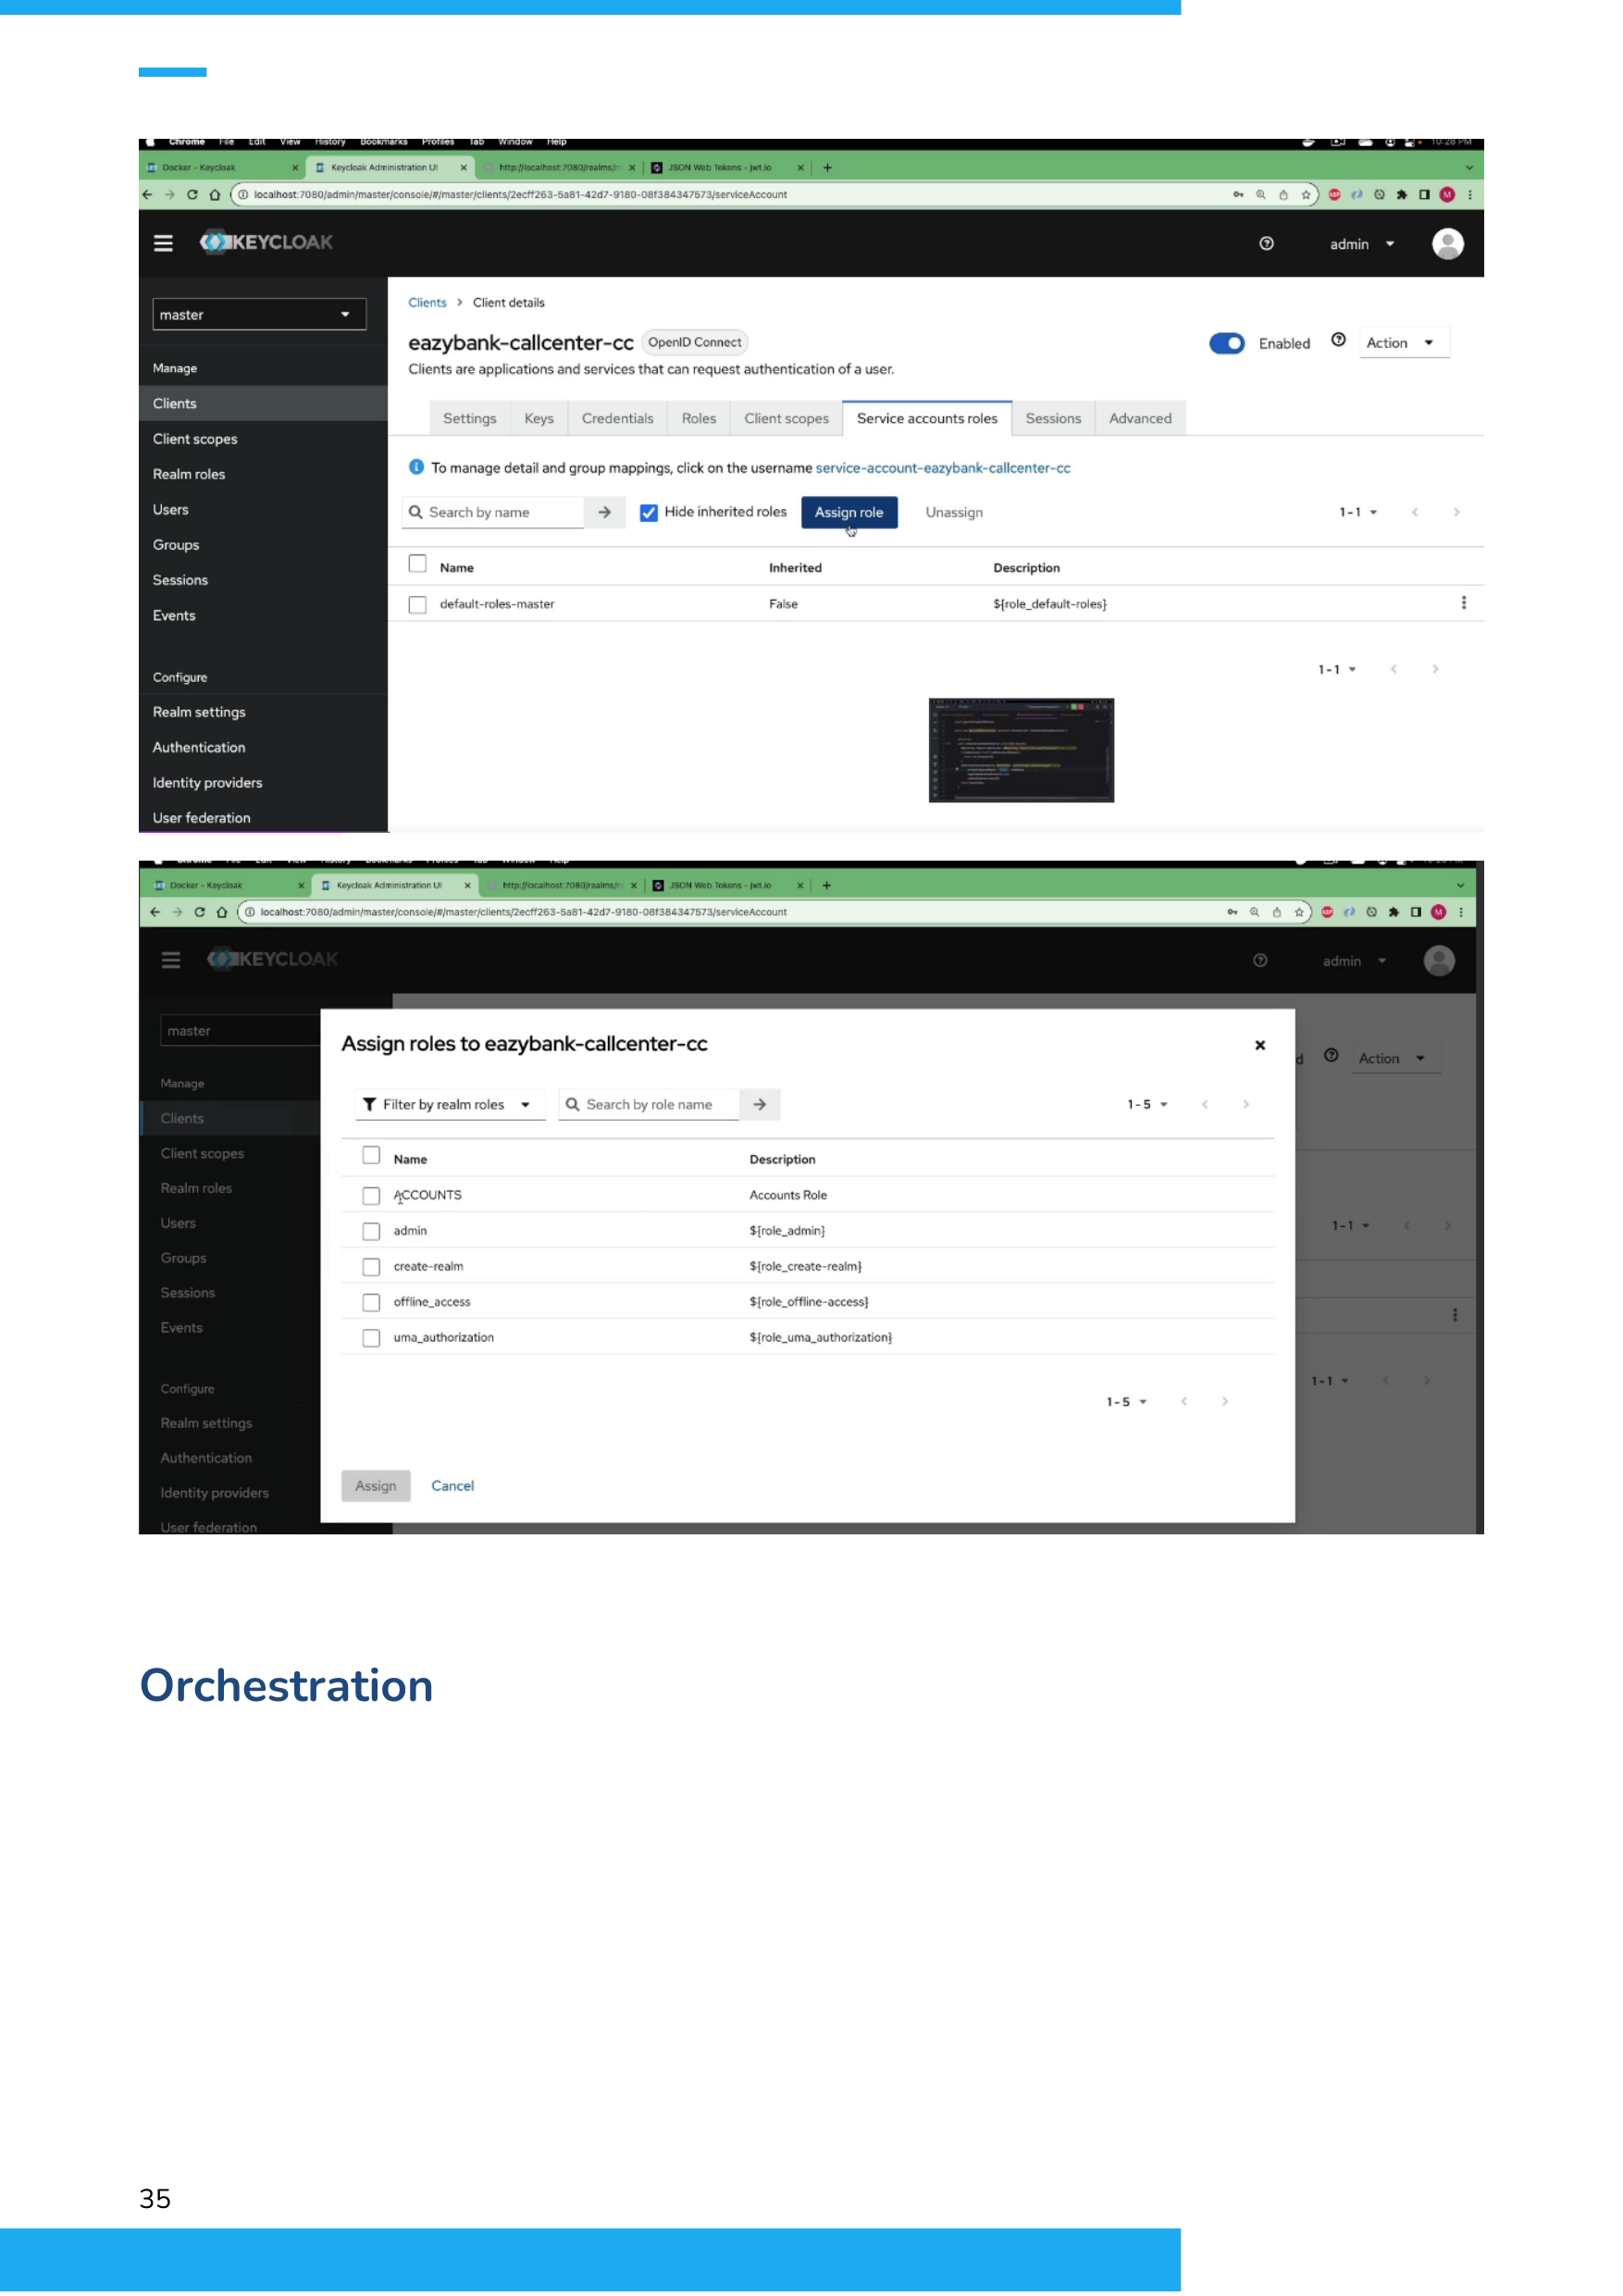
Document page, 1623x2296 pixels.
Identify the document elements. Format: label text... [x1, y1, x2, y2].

picture [139, 861, 1484, 1534]
picture [0, 0, 1182, 15]
subtitle Orchestration [139, 1655, 1484, 1718]
picture [139, 139, 1484, 833]
picture [139, 68, 207, 77]
picture [0, 2228, 1182, 2291]
